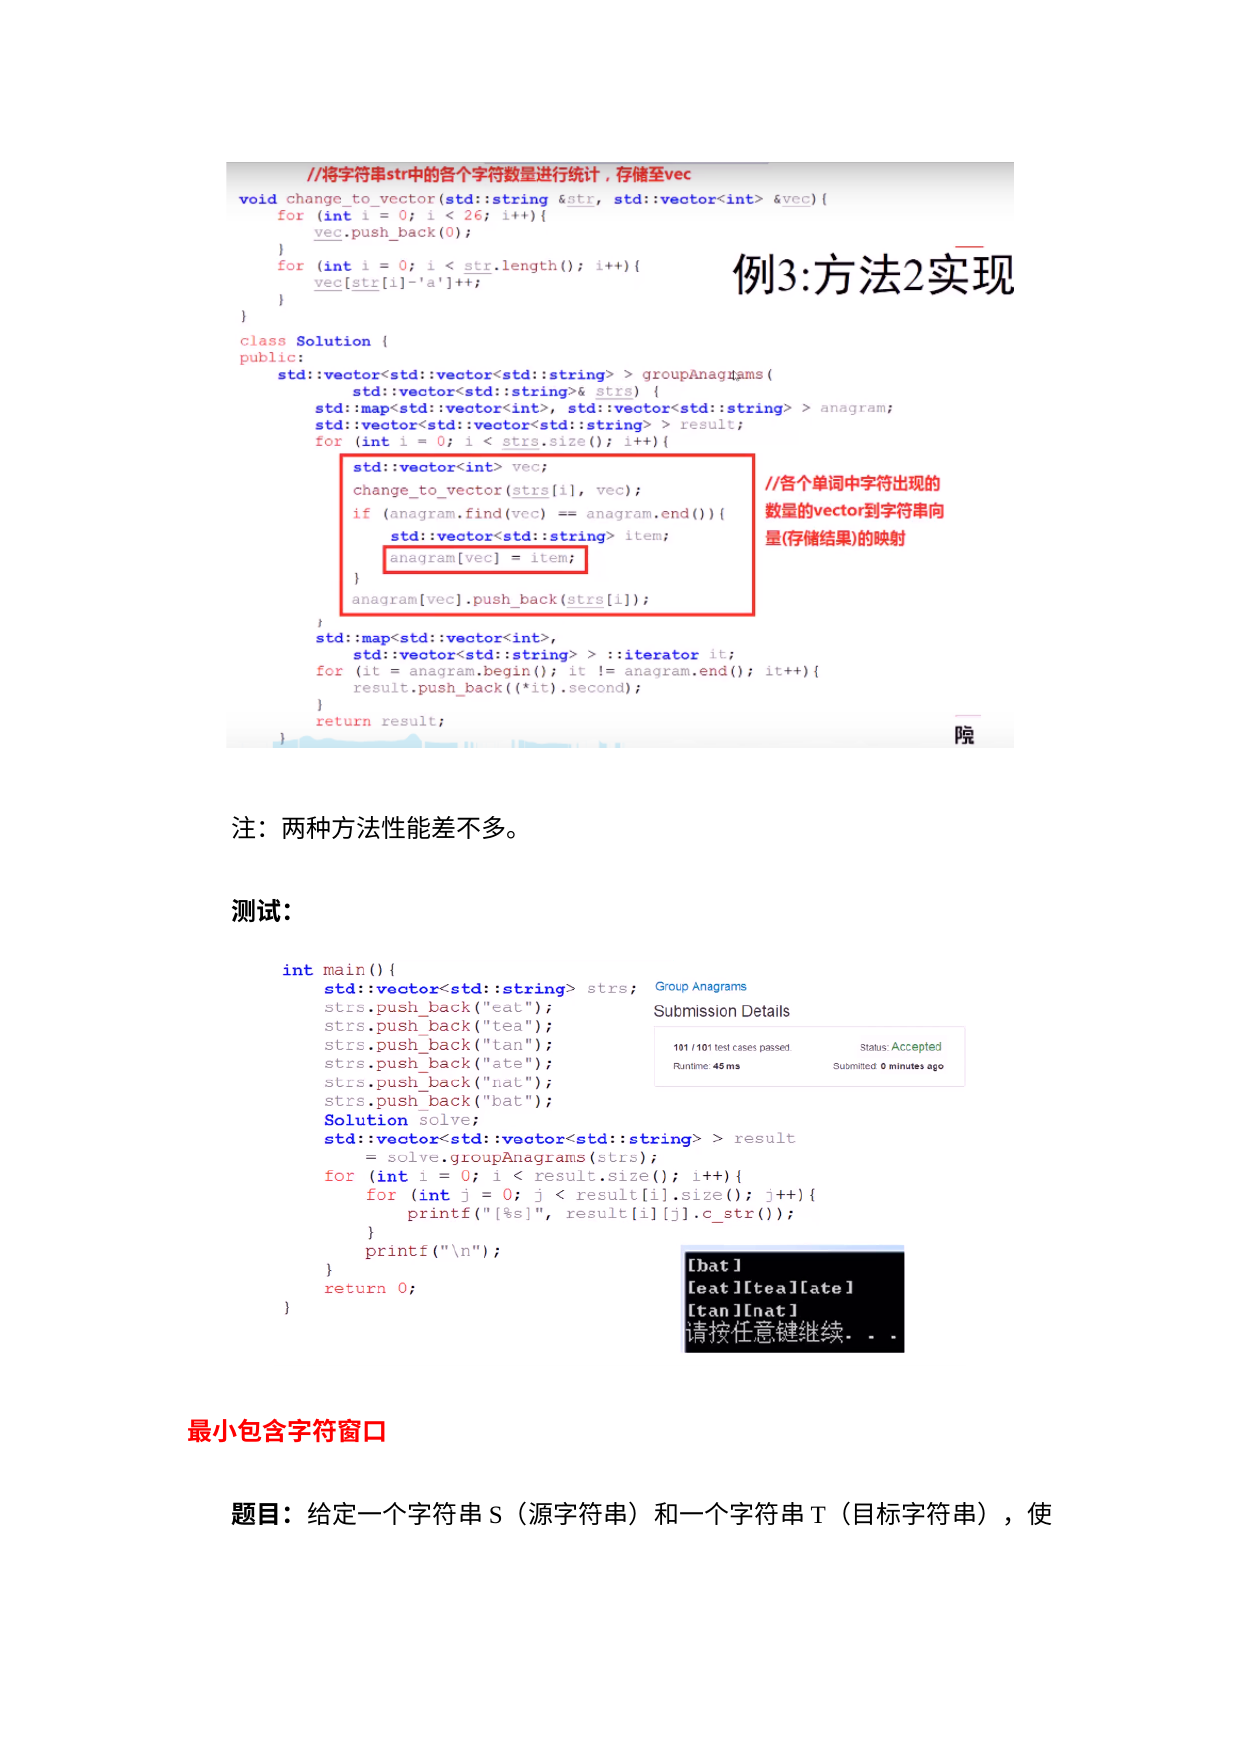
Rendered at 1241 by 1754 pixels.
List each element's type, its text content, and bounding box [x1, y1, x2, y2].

picture [226, 162, 1014, 748]
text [187, 1480, 1053, 1545]
text 测试： [187, 877, 1053, 942]
picture [273, 960, 967, 1366]
text 注：两种方法性能差不多。 [187, 794, 1053, 859]
subtitle 最小包含字符窗口 [187, 1397, 1053, 1462]
